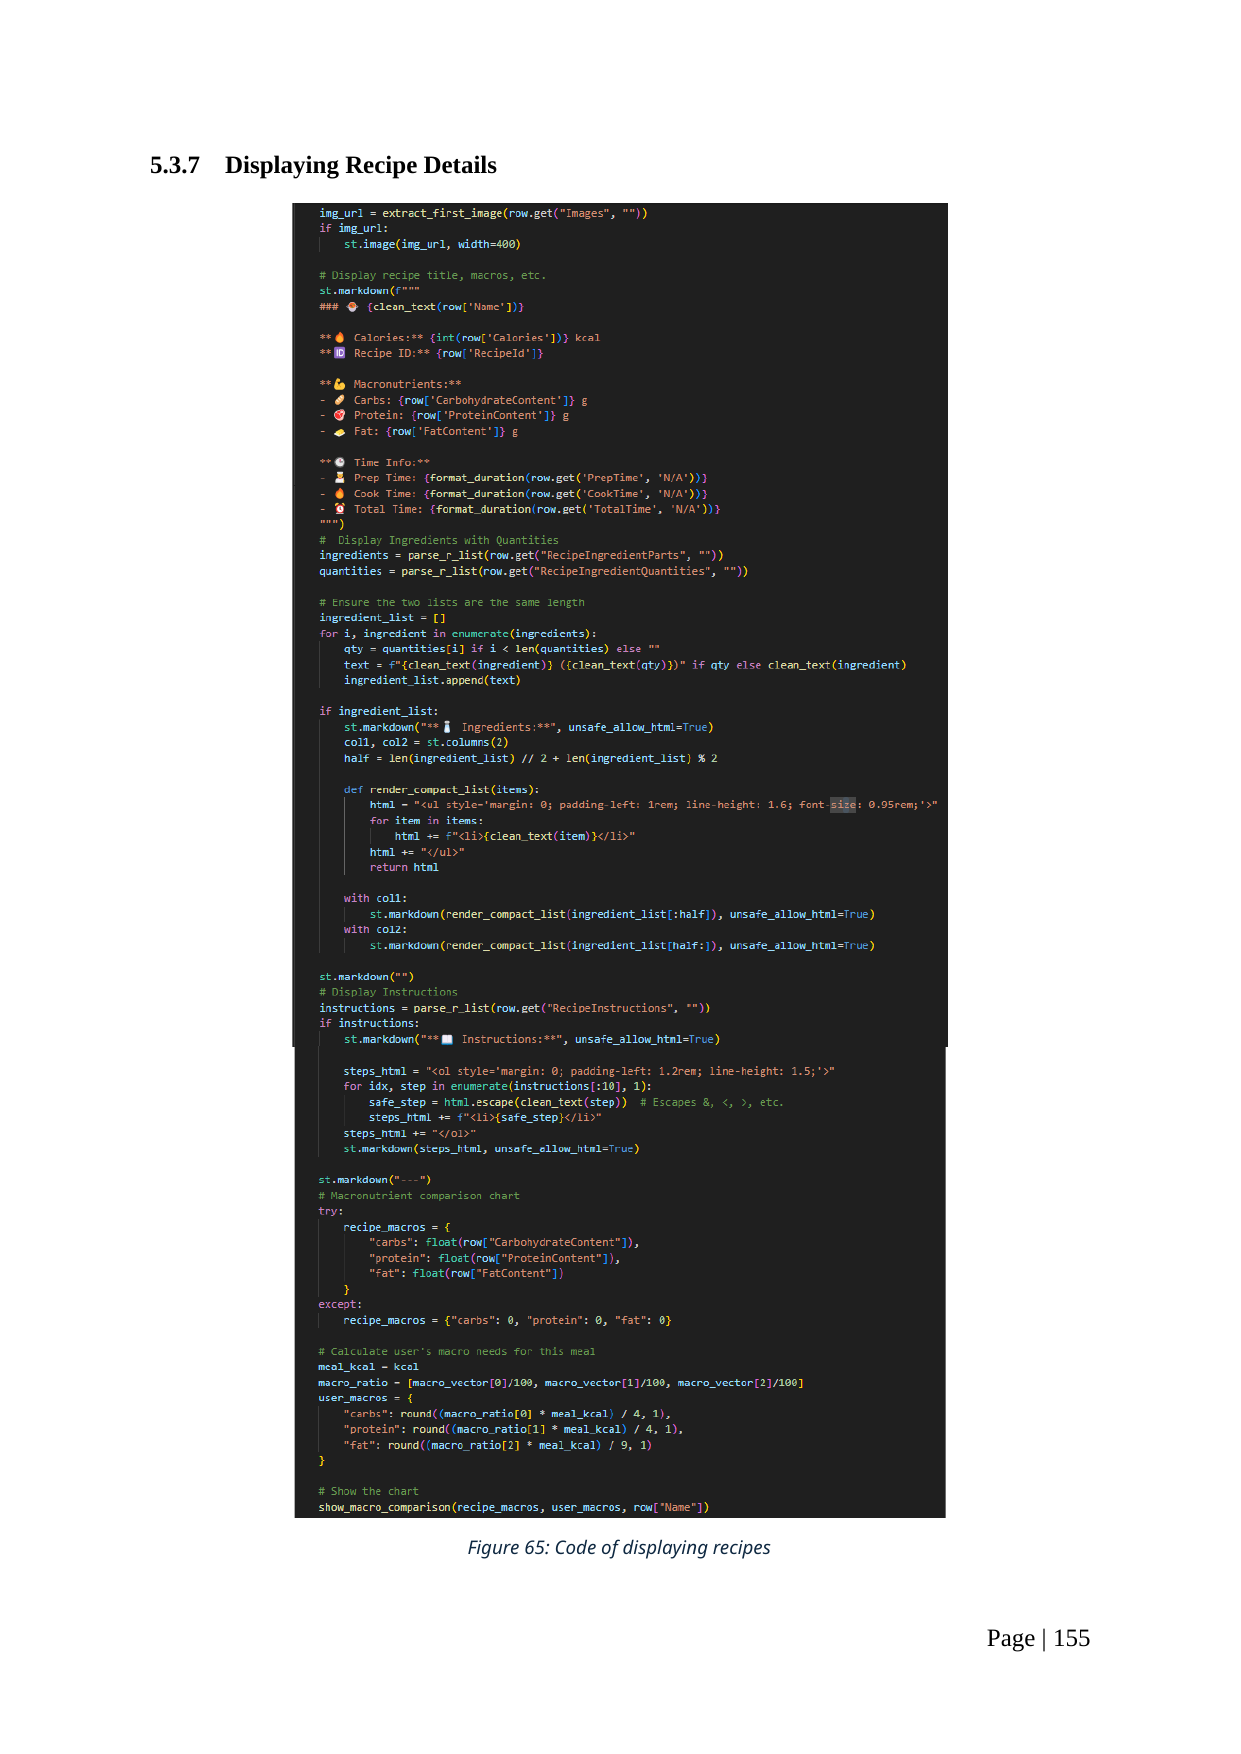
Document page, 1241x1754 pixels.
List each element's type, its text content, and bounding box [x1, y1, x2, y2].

picture [292, 203, 948, 1518]
subtitle 5.3.7 Displaying Recipe Details [150, 150, 1090, 179]
